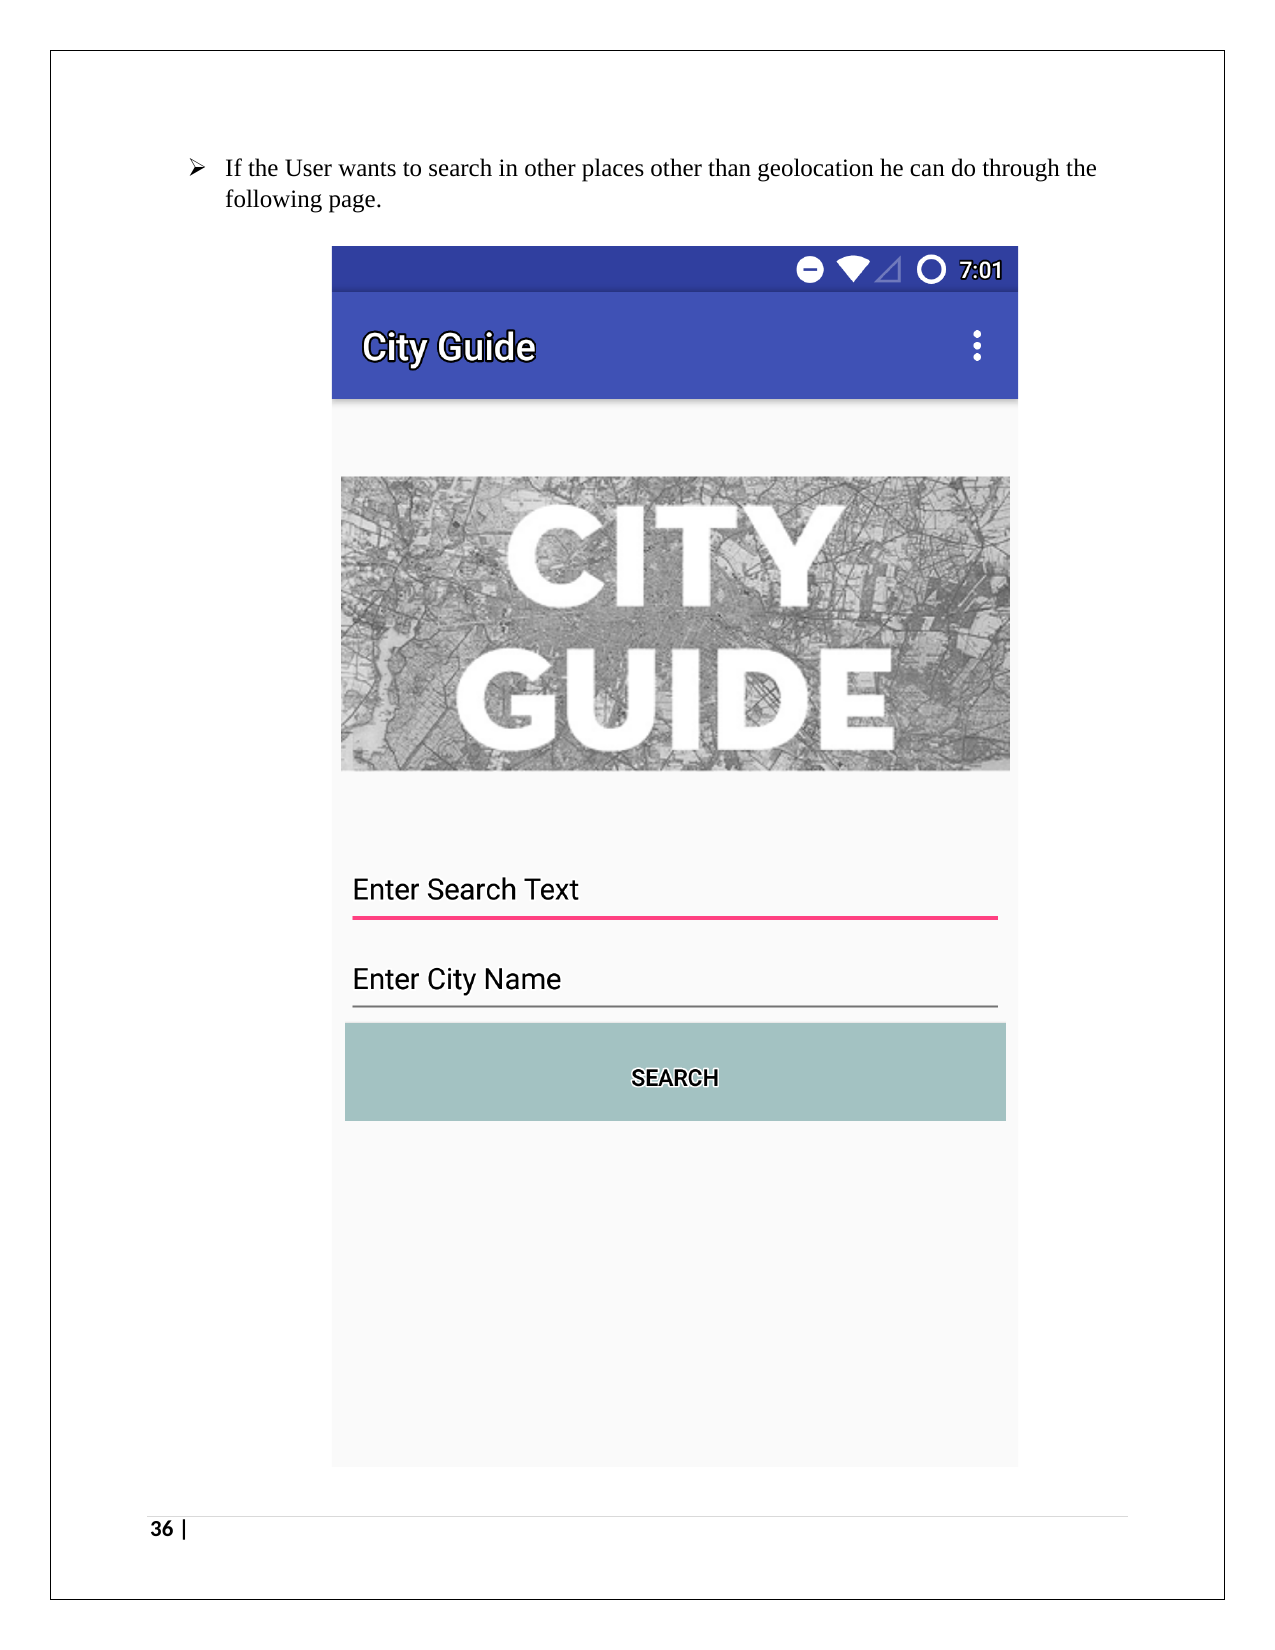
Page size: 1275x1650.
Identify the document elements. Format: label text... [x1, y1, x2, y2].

list If the User wants to search in other places other than geolocation he can do through the following page. [187, 153, 1125, 213]
picture [331, 246, 1019, 1467]
